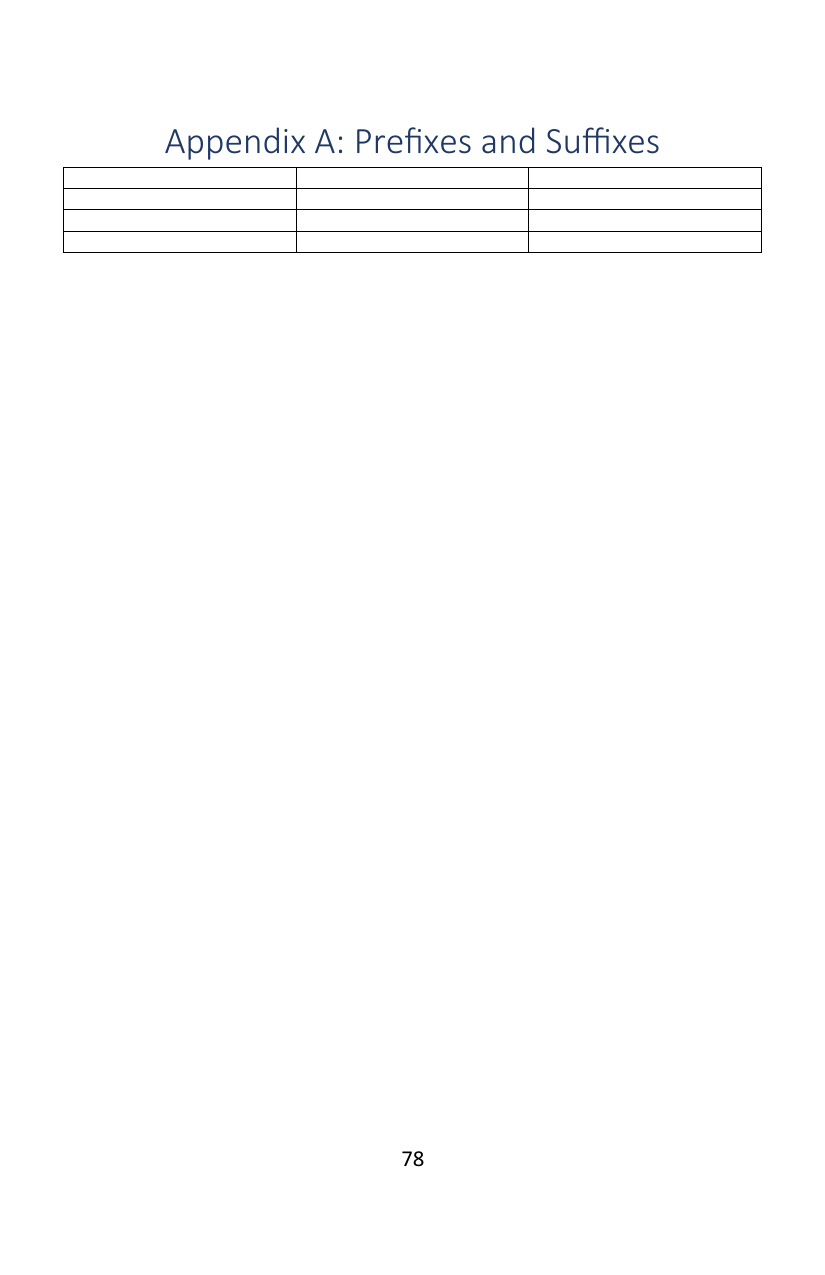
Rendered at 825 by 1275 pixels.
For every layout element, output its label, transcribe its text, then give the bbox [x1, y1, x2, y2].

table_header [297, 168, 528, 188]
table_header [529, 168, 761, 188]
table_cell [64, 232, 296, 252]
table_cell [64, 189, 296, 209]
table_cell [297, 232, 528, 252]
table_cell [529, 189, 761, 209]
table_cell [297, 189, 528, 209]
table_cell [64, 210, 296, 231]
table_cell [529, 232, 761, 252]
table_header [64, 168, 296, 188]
subtitle Appendix A: Prefixes and Suffixes [75, 117, 750, 162]
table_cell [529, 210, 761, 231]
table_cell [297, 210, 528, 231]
